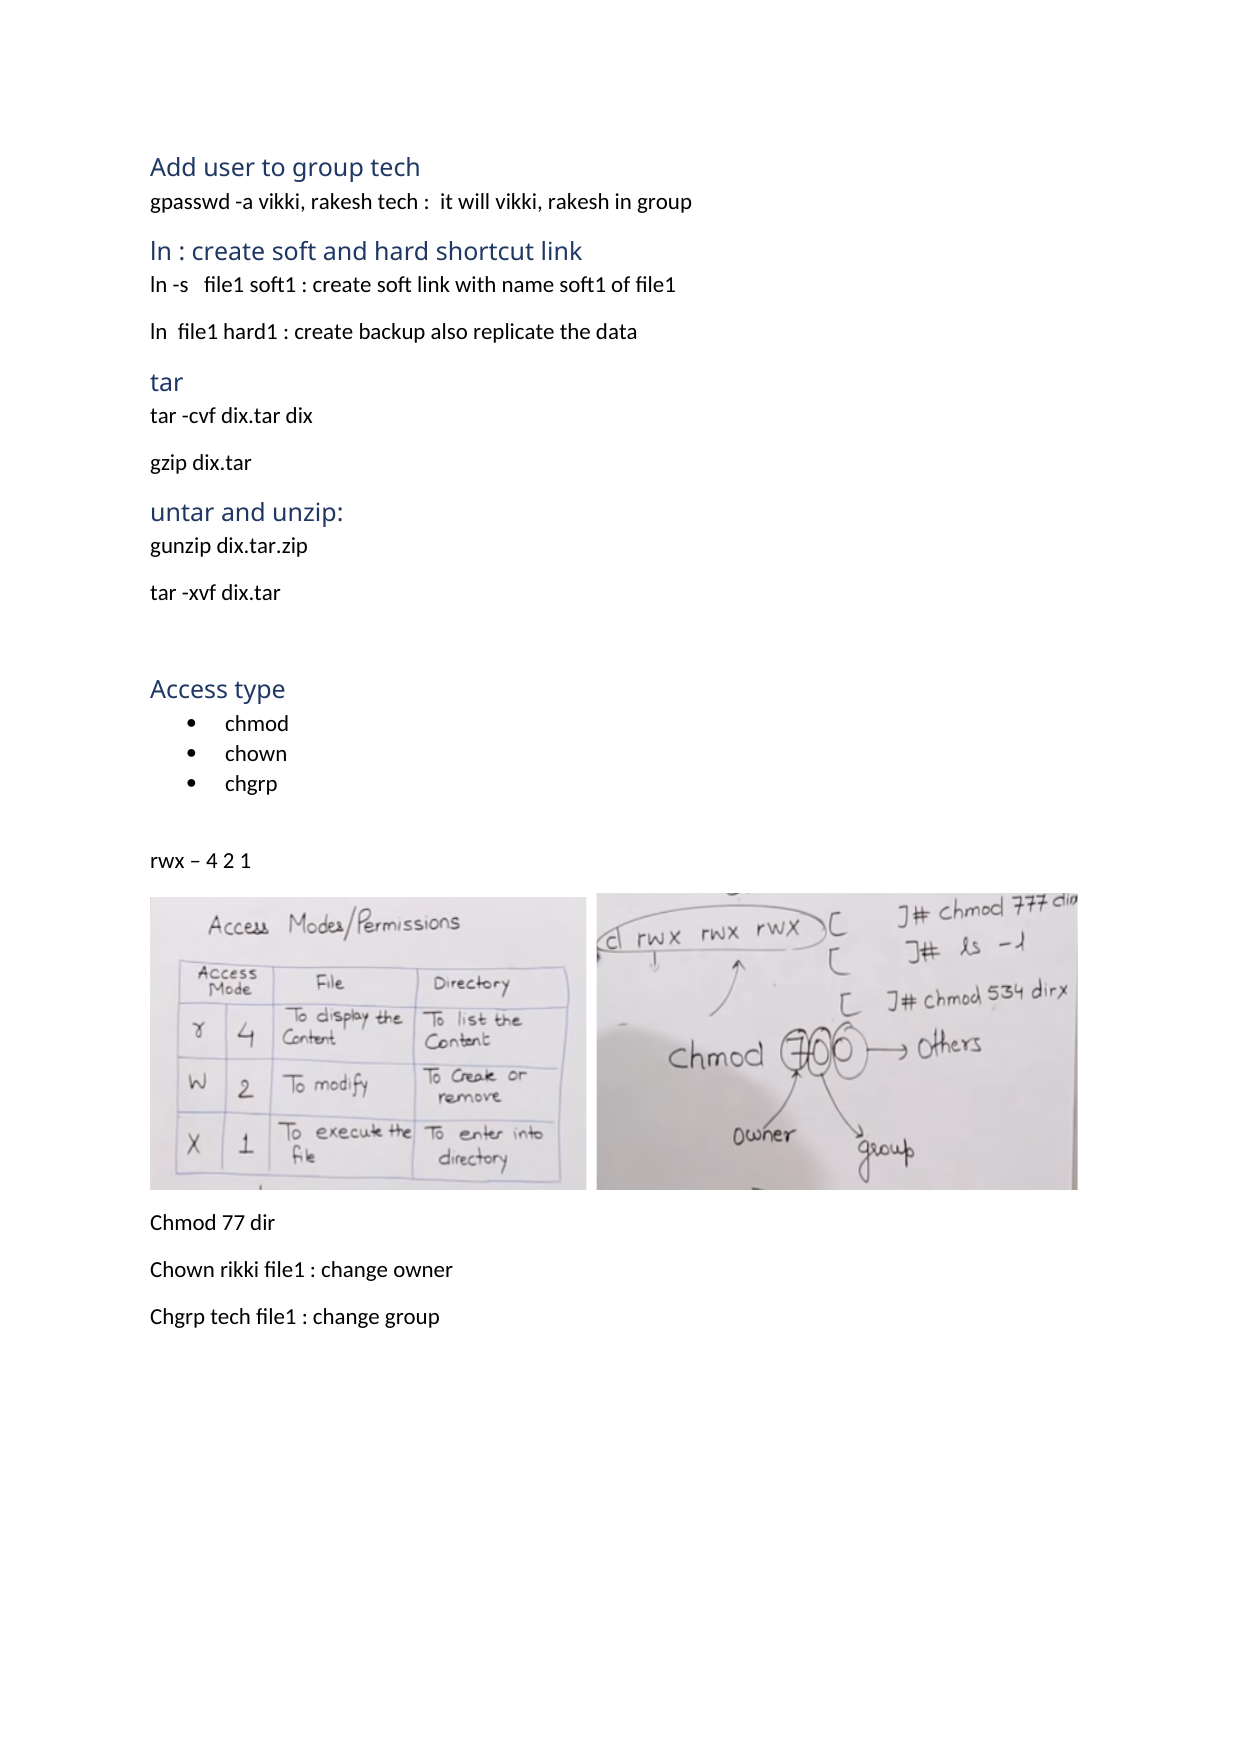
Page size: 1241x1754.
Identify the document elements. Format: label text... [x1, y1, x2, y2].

subtitle untar and unzip: [150, 495, 1090, 529]
text rwx – 4 2 1 [150, 846, 1090, 874]
subtitle ln : create soft and hard shortcut link [150, 234, 1090, 268]
subtitle tar [150, 364, 1090, 398]
subtitle Access type [150, 672, 1090, 706]
list chown [187, 739, 1090, 767]
text gzip dix.tar [150, 448, 1090, 476]
subtitle Add user to group tech [150, 150, 1090, 184]
text ln -s file1 soft1 : create soft link with name soft1 of file1 [150, 270, 1090, 298]
text tar -cvf dix.tar dix [150, 401, 1090, 429]
list chmod [187, 709, 1090, 737]
text Chown rikki file1 : change owner [150, 1255, 1090, 1283]
picture [596, 893, 1078, 1190]
list chgrp [187, 769, 1090, 797]
text gpasswd -a vikki, rakesh tech : it will vikki, rakesh in group [150, 187, 1090, 215]
text tar -xvf dix.tar [150, 578, 1090, 606]
text Chgrp tech file1 : change group [150, 1302, 1090, 1330]
text ln file1 hard1 : create backup also replicate the data [150, 317, 1090, 345]
text Chmod 77 dir [150, 1208, 1090, 1236]
text gunzip dix.tar.zip [150, 531, 1090, 559]
picture [150, 897, 587, 1190]
